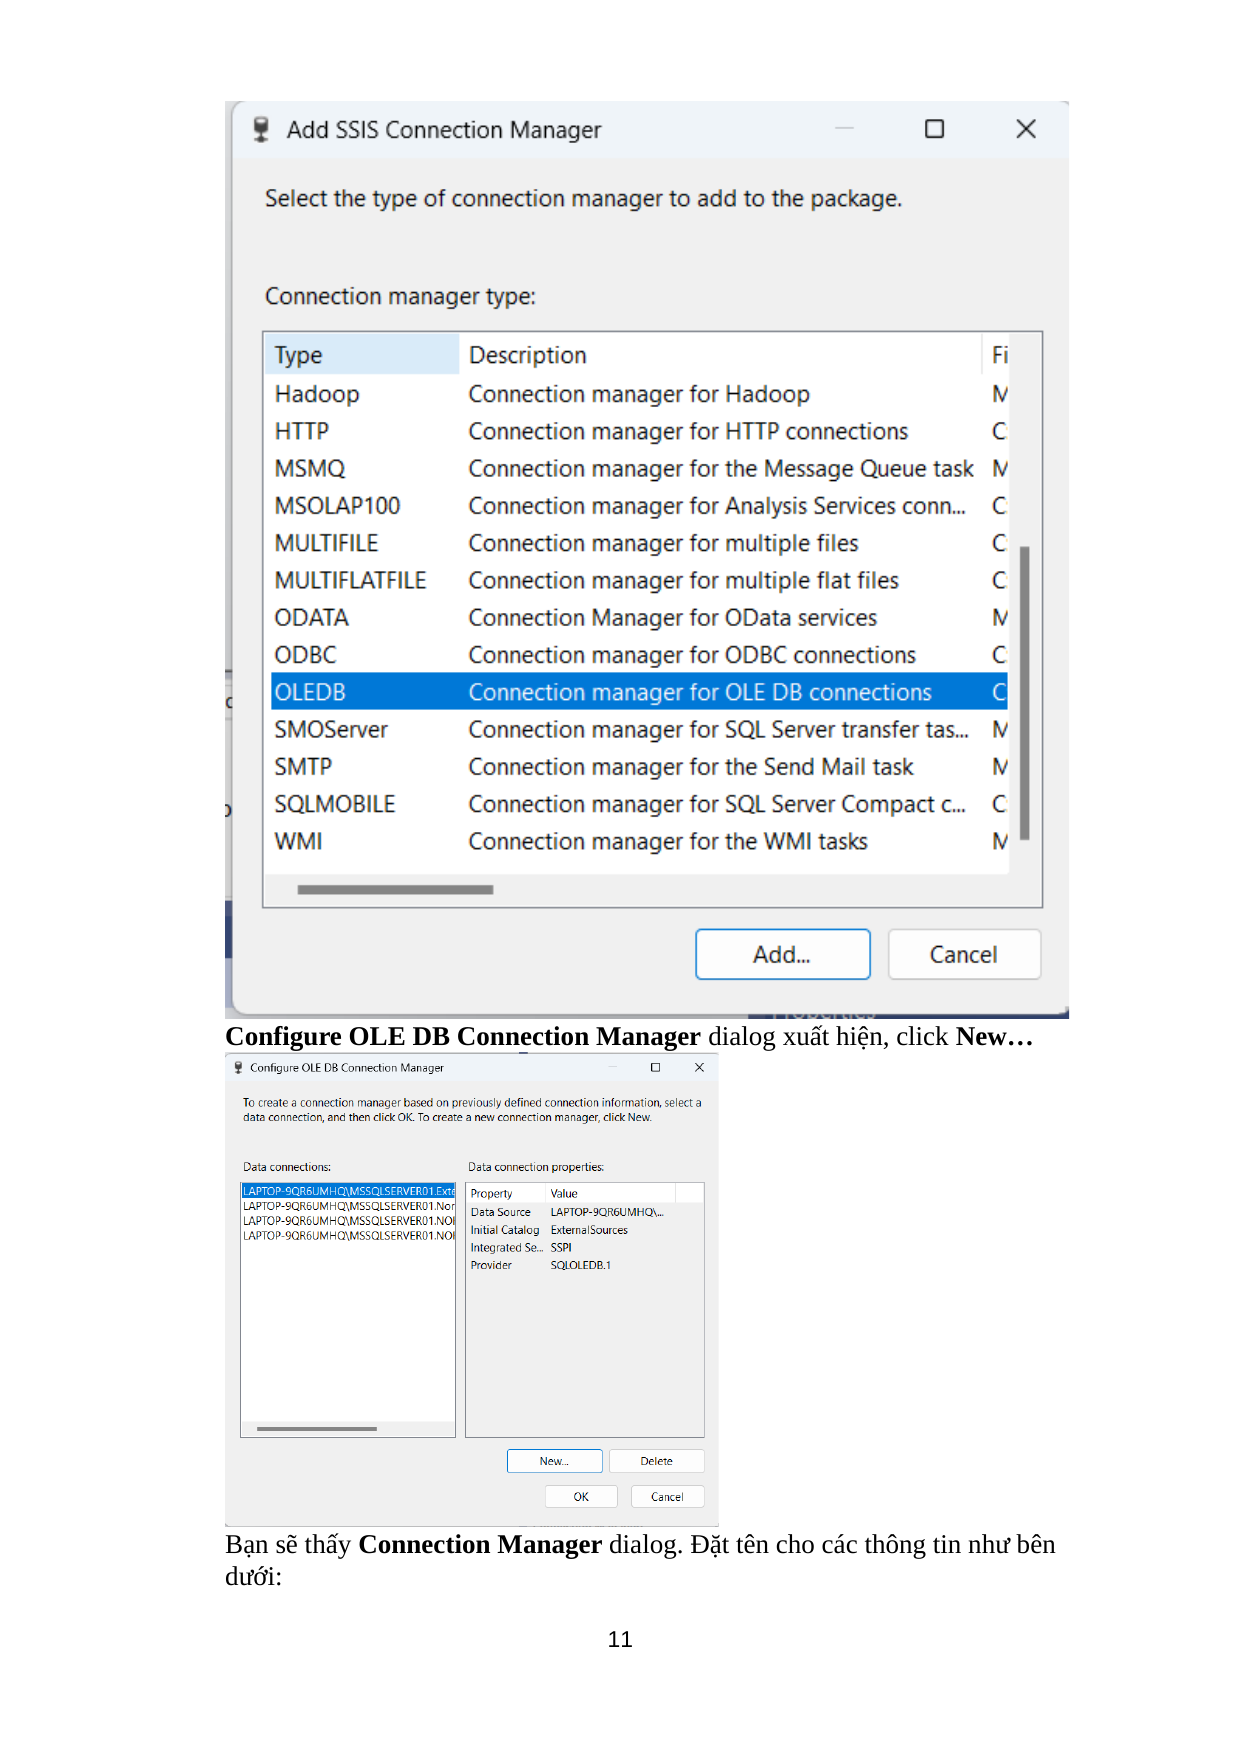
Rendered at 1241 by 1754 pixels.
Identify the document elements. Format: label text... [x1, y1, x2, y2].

text Bạn sẽ thấy Connection Manager dialog. Đặt tên cho các thông tin như bên [150, 1528, 1090, 1559]
text dưới: [150, 1561, 1090, 1592]
picture [225, 101, 1070, 1019]
text Configure OLE DB Connection Manager dialog xuất hiện, click New… [150, 1020, 1090, 1051]
picture [225, 1052, 719, 1527]
